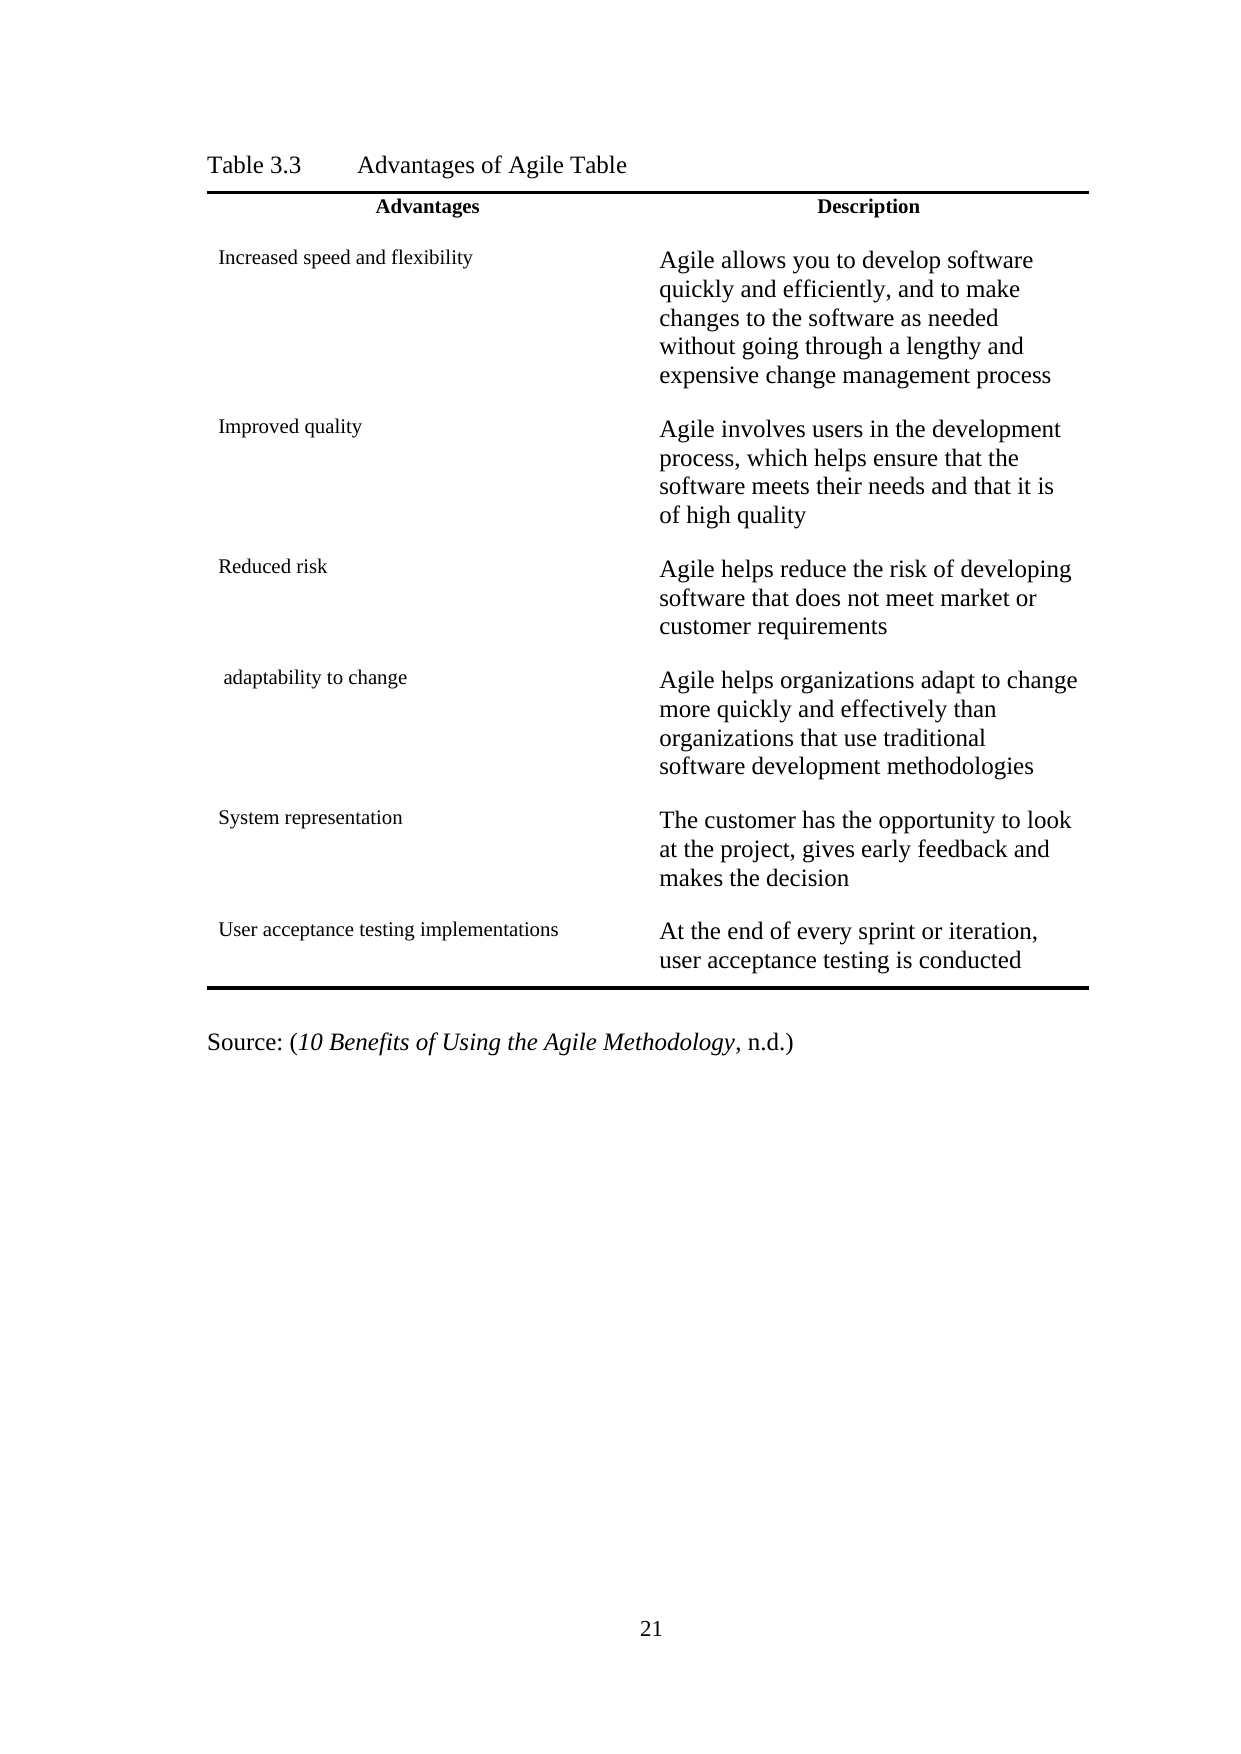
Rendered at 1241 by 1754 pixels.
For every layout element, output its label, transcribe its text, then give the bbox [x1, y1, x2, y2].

table_cell The customer has the opportunity to look at the project, gives early feedback and makes the decision [648, 793, 1089, 904]
text Source: [207, 1027, 1090, 1056]
table_cell Agile allows you to develop software quickly and efficiently, and to make changes to the software as needed without going through a lengthy and expensive change management process [648, 233, 1089, 401]
table_cell Reduced risk [207, 541, 648, 653]
table_cell Improved quality [207, 401, 648, 541]
table_cell Increased speed and flexibility [207, 233, 648, 401]
table_cell Agile helps organizations adapt to change more quickly and effectively than organizations that use traditional software development methodologies [648, 653, 1089, 793]
table_cell adaptability to change [207, 653, 648, 793]
table_header Advantages [207, 194, 648, 233]
table_cell Agile involves users in the development process, which helps ensure that the software meets their needs and that it is of high quality [648, 401, 1089, 541]
table_cell System representation [207, 793, 648, 904]
table_cell Agile helps reduce the risk of developing software that does not meet market or customer requirements [648, 541, 1089, 653]
table_cell User acceptance testing implementations [207, 904, 648, 986]
table_cell At the end of every sprint or iteration, user acceptance testing is conducted [648, 904, 1089, 986]
table_header Description [648, 194, 1089, 233]
